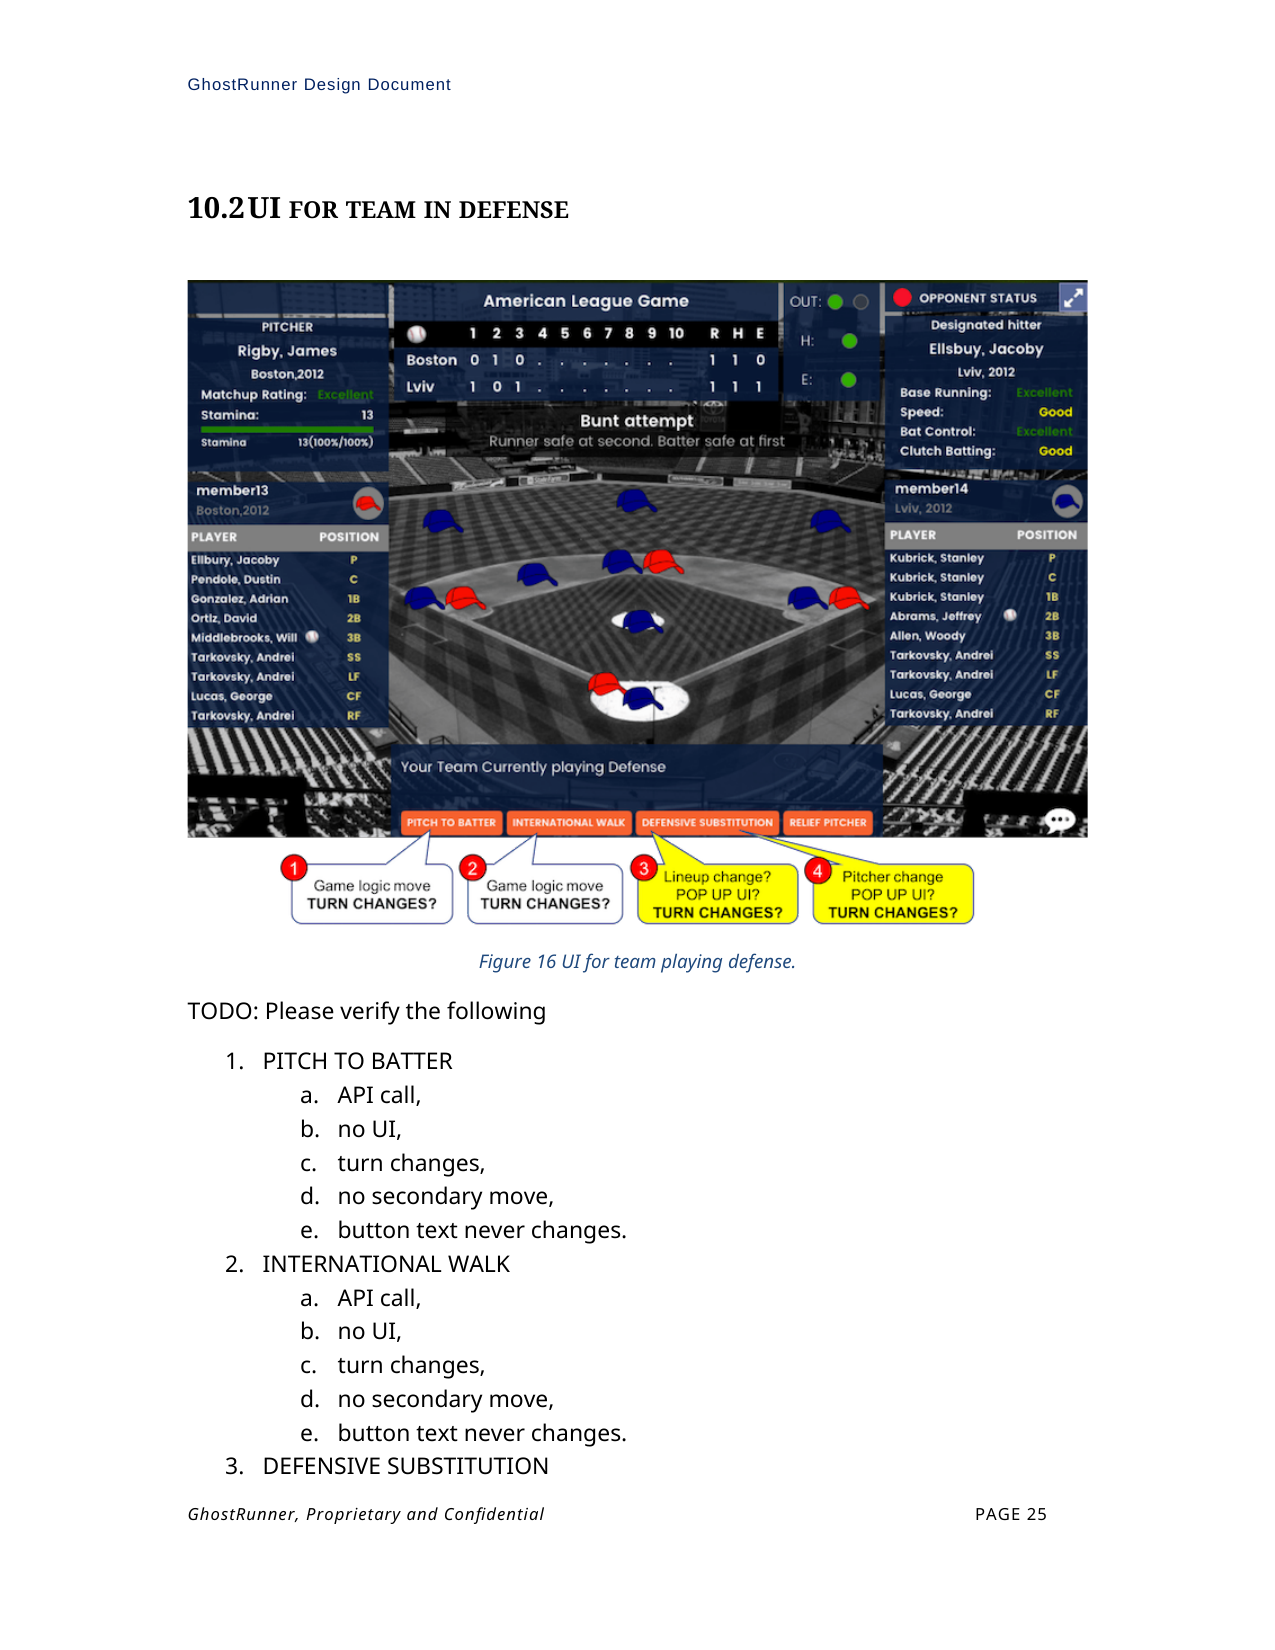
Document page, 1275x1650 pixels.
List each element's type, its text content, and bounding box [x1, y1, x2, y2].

list API call, [300, 1079, 1087, 1110]
list turn changes, [300, 1146, 1087, 1178]
list no UI, [300, 1113, 1087, 1144]
list API call, [300, 1281, 1087, 1313]
list INTERNATIONAL WALK [225, 1248, 1087, 1279]
list no secondary move, [300, 1180, 1087, 1211]
list DEFENSIVE SUBSTITUTION [225, 1450, 1087, 1481]
list turn changes, [300, 1349, 1087, 1380]
list button text never changes. [300, 1416, 1087, 1448]
text TODO: Please verify the following [187, 995, 1087, 1026]
list no UI, [300, 1315, 1087, 1346]
subtitle UI for team in defense [187, 187, 1087, 227]
text Figure 16 UI for team playing defense. [187, 948, 1087, 974]
picture [187, 280, 1088, 930]
list button text never changes. [300, 1214, 1087, 1245]
list no secondary move, [300, 1383, 1087, 1414]
list PITCH TO BATTER [225, 1045, 1087, 1076]
